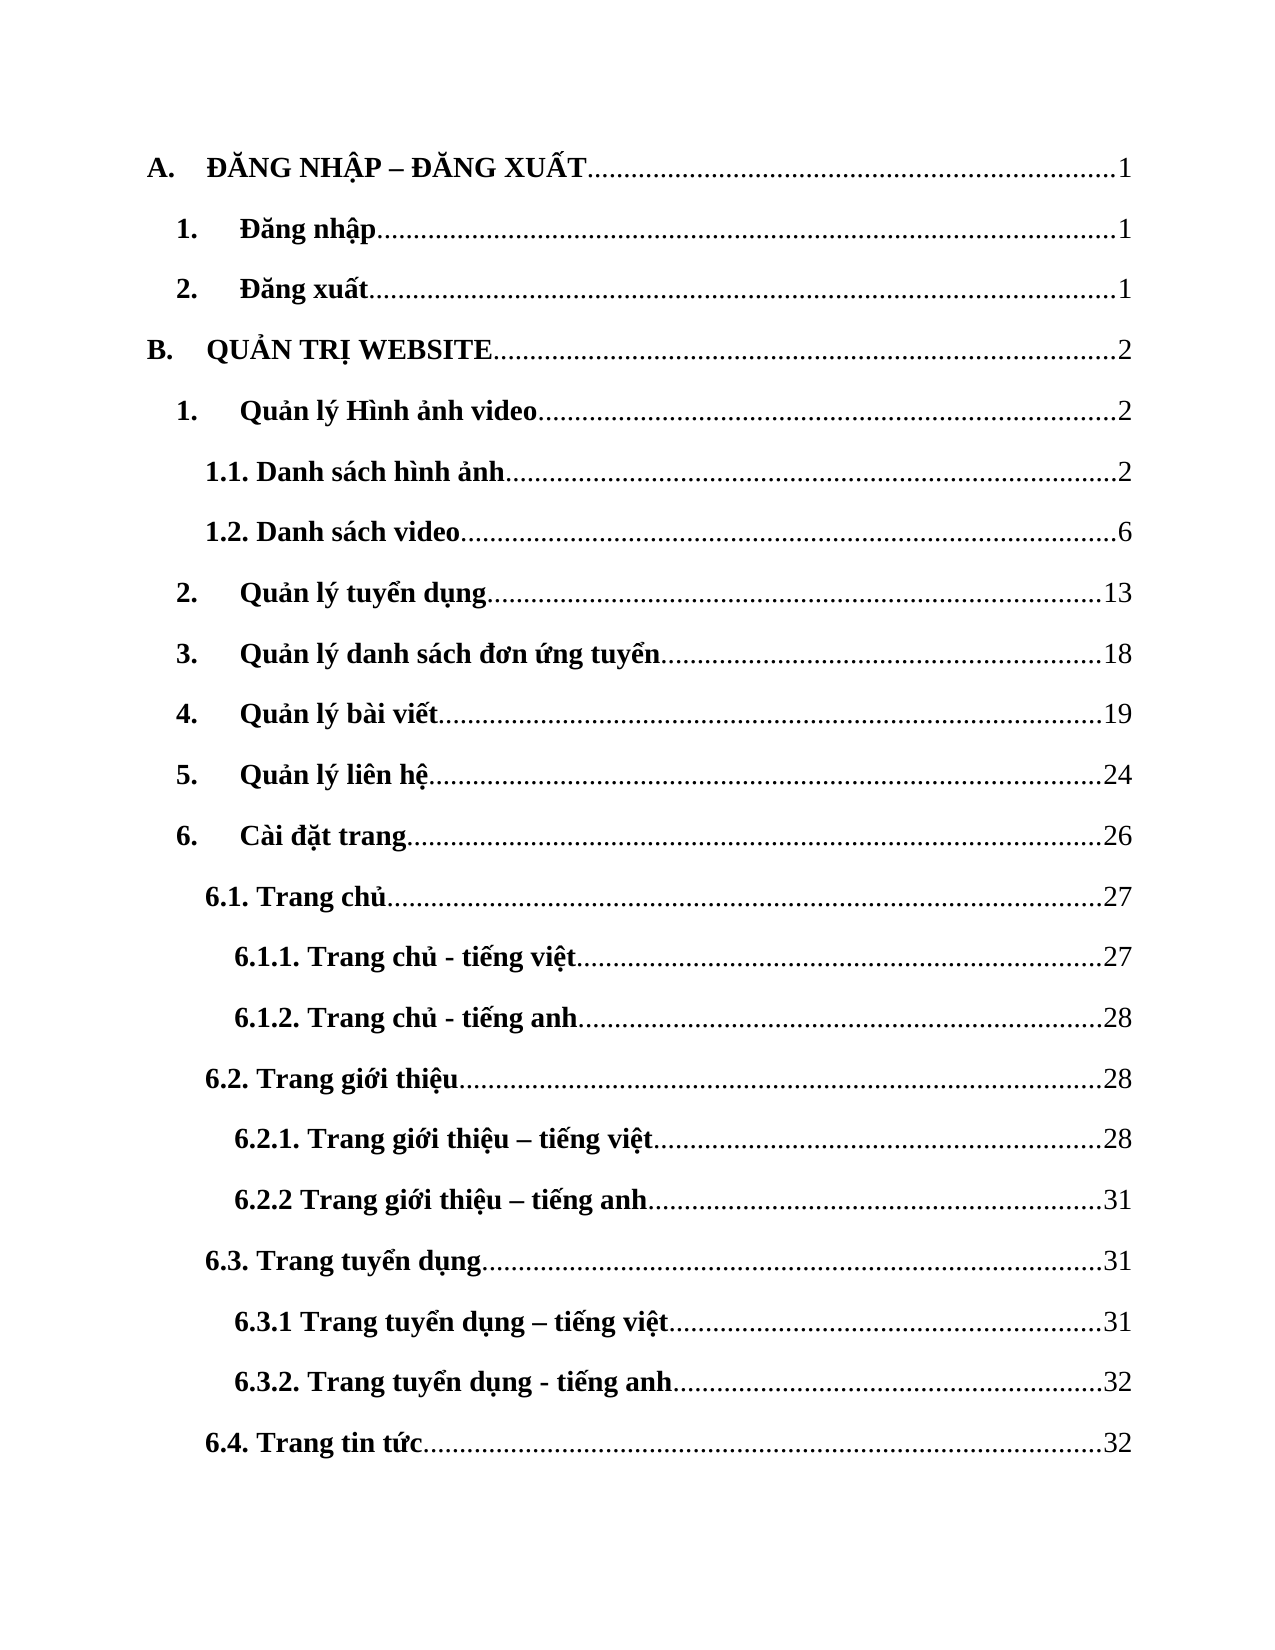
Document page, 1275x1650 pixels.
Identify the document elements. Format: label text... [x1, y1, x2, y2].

text 6.3. Trang tuyển dụng 31 [205, 1243, 1133, 1277]
text 5. Quản lý liên hệ 24 [176, 757, 1133, 791]
text 2. Đăng xuất 1 [176, 271, 1133, 305]
text 6.2. Trang giới thiệu 28 [205, 1061, 1133, 1094]
text 6.1.2. Trang chủ - tiếng anh 28 [234, 1000, 1133, 1034]
text 6. Cài đặt trang 26 [176, 818, 1133, 852]
text 1. Quản lý Hình ảnh video 2 [176, 393, 1133, 426]
text 6.4. Trang tin tức 32 [205, 1425, 1133, 1459]
text 6.3.2. Trang tuyển dụng - tiếng anh 32 [234, 1364, 1133, 1398]
text B. QUẢN TRỊ WEBSITE 2 [147, 332, 1133, 366]
text 1.1. Danh sách hình ảnh 2 [205, 454, 1133, 487]
text A. ĐĂNG NHẬP – ĐĂNG XUẤT 1 [147, 150, 1133, 183]
text 6.1.1. Trang chủ - tiếng việt 27 [234, 939, 1133, 973]
text 6.2.2 Trang giới thiệu – tiếng anh 31 [234, 1182, 1133, 1216]
text 3. Quản lý danh sách đơn ứng tuyển 18 [176, 636, 1133, 669]
text 1. Đăng nhập 1 [176, 211, 1133, 244]
text 6.3.1 Trang tuyển dụng – tiếng việt 31 [234, 1304, 1133, 1337]
text 6.1. Trang chủ 27 [205, 879, 1133, 912]
text 1.2. Danh sách video 6 [205, 514, 1133, 548]
text 6.2.1. Trang giới thiệu – tiếng việt 28 [234, 1122, 1133, 1155]
text 2. Quản lý tuyển dụng 13 [176, 575, 1133, 609]
text 4. Quản lý bài viết 19 [176, 697, 1133, 730]
